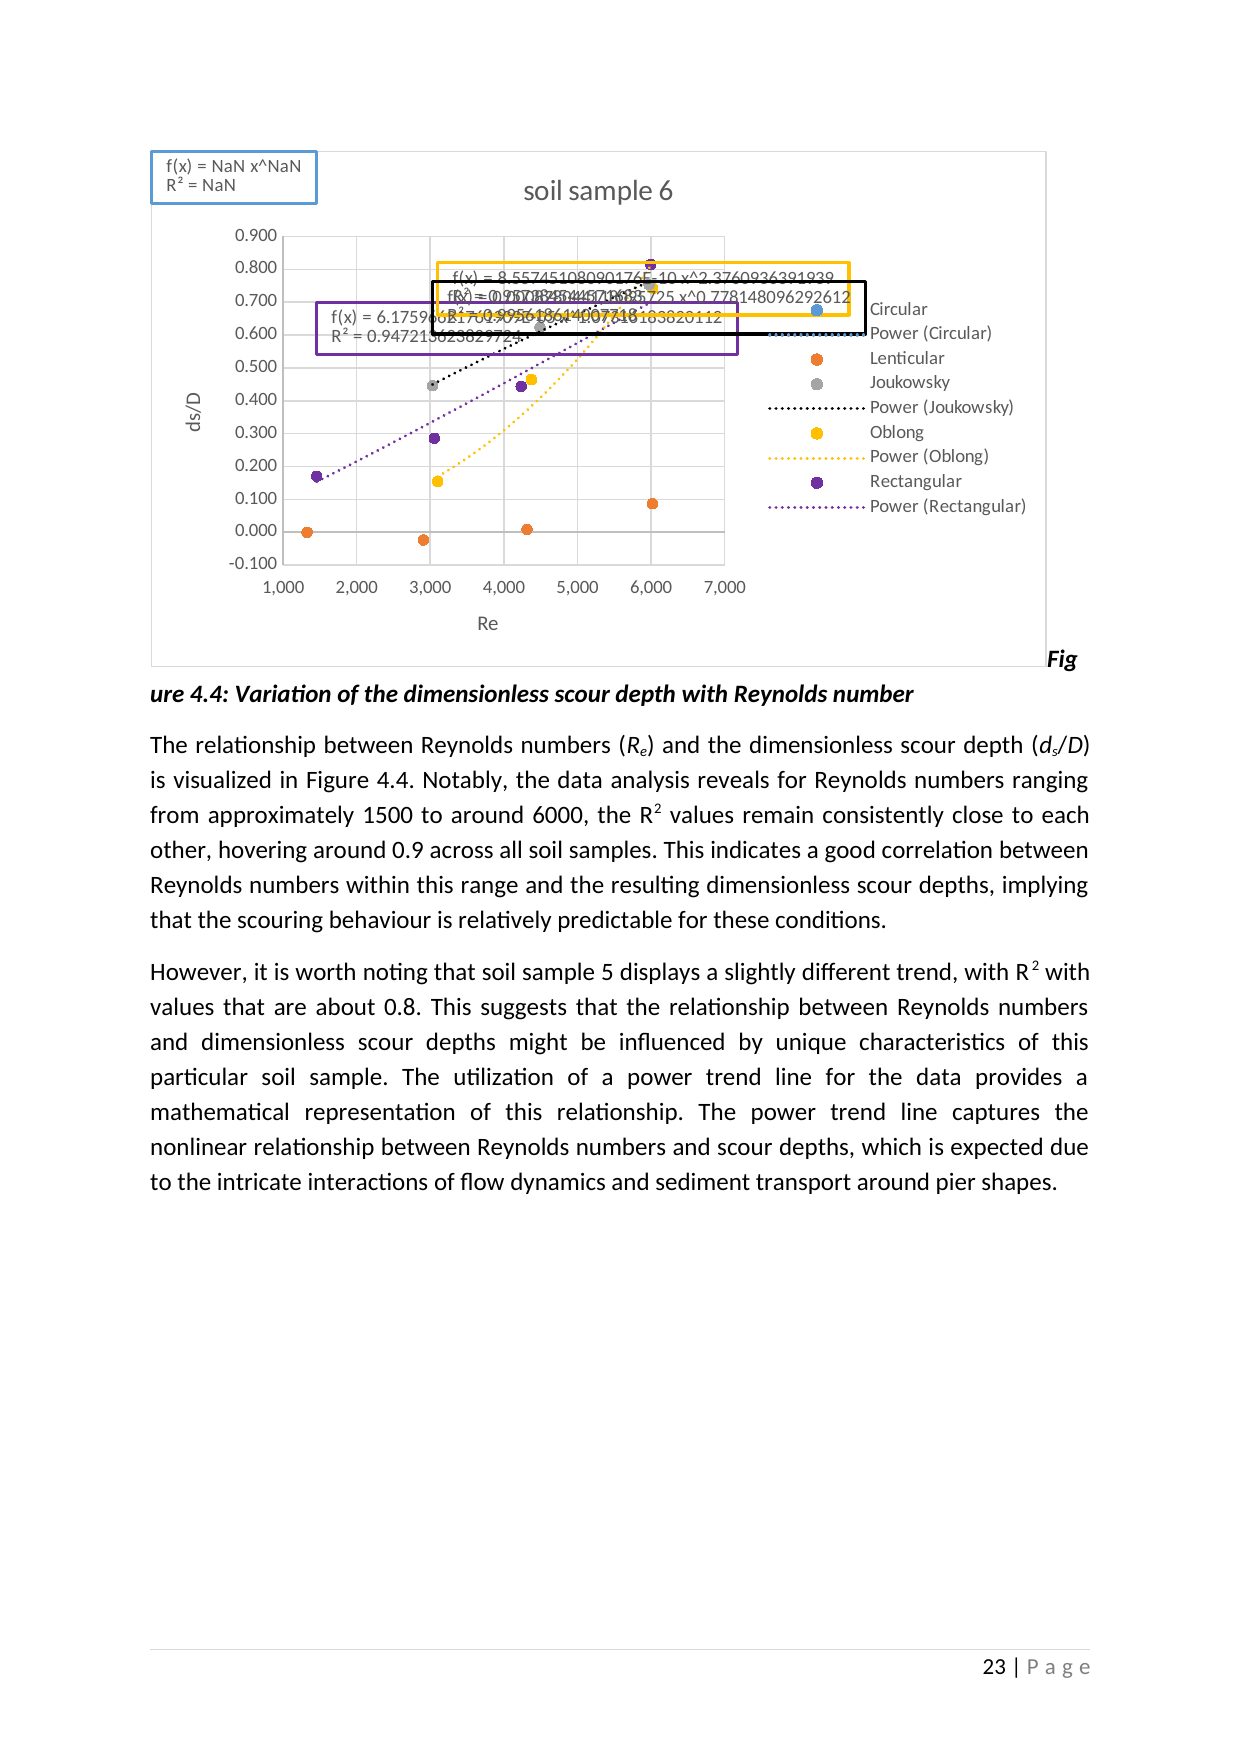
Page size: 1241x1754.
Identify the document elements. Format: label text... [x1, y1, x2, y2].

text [150, 150, 1090, 708]
text However, it is worth noting that soil sample 5 displays a slightly different trend, with R2 with values that are about 0.8. This suggests that the relationship between Reynolds numbers and dimensionless scour depths might be influenced by unique characteristics of this particular soil sample. The utilization of a power trend line for the data provides a mathematical representation of this relationship. The power trend line captures the nonlinear relationship between Reynolds numbers and scour depths, which is expected due to the intricate interactions of flow dynamics and sediment transport around pier shapes. [150, 956, 1090, 1197]
text The relationship between Reynolds numbers (Re) and the dimensionless scour depth (ds/D) is visualized in Figure 4.4. Notably, the data analysis reveals for Reynolds numbers ranging from approximately 1500 to around 6000, the R2 values remain consistently close to each other, hovering around 0.9 across all soil samples. This indicates a good correlation between Reynolds numbers within this range and the resulting dimensionless scour depths, implying that the scouring behaviour is relatively predictable for these conditions. [150, 729, 1090, 935]
